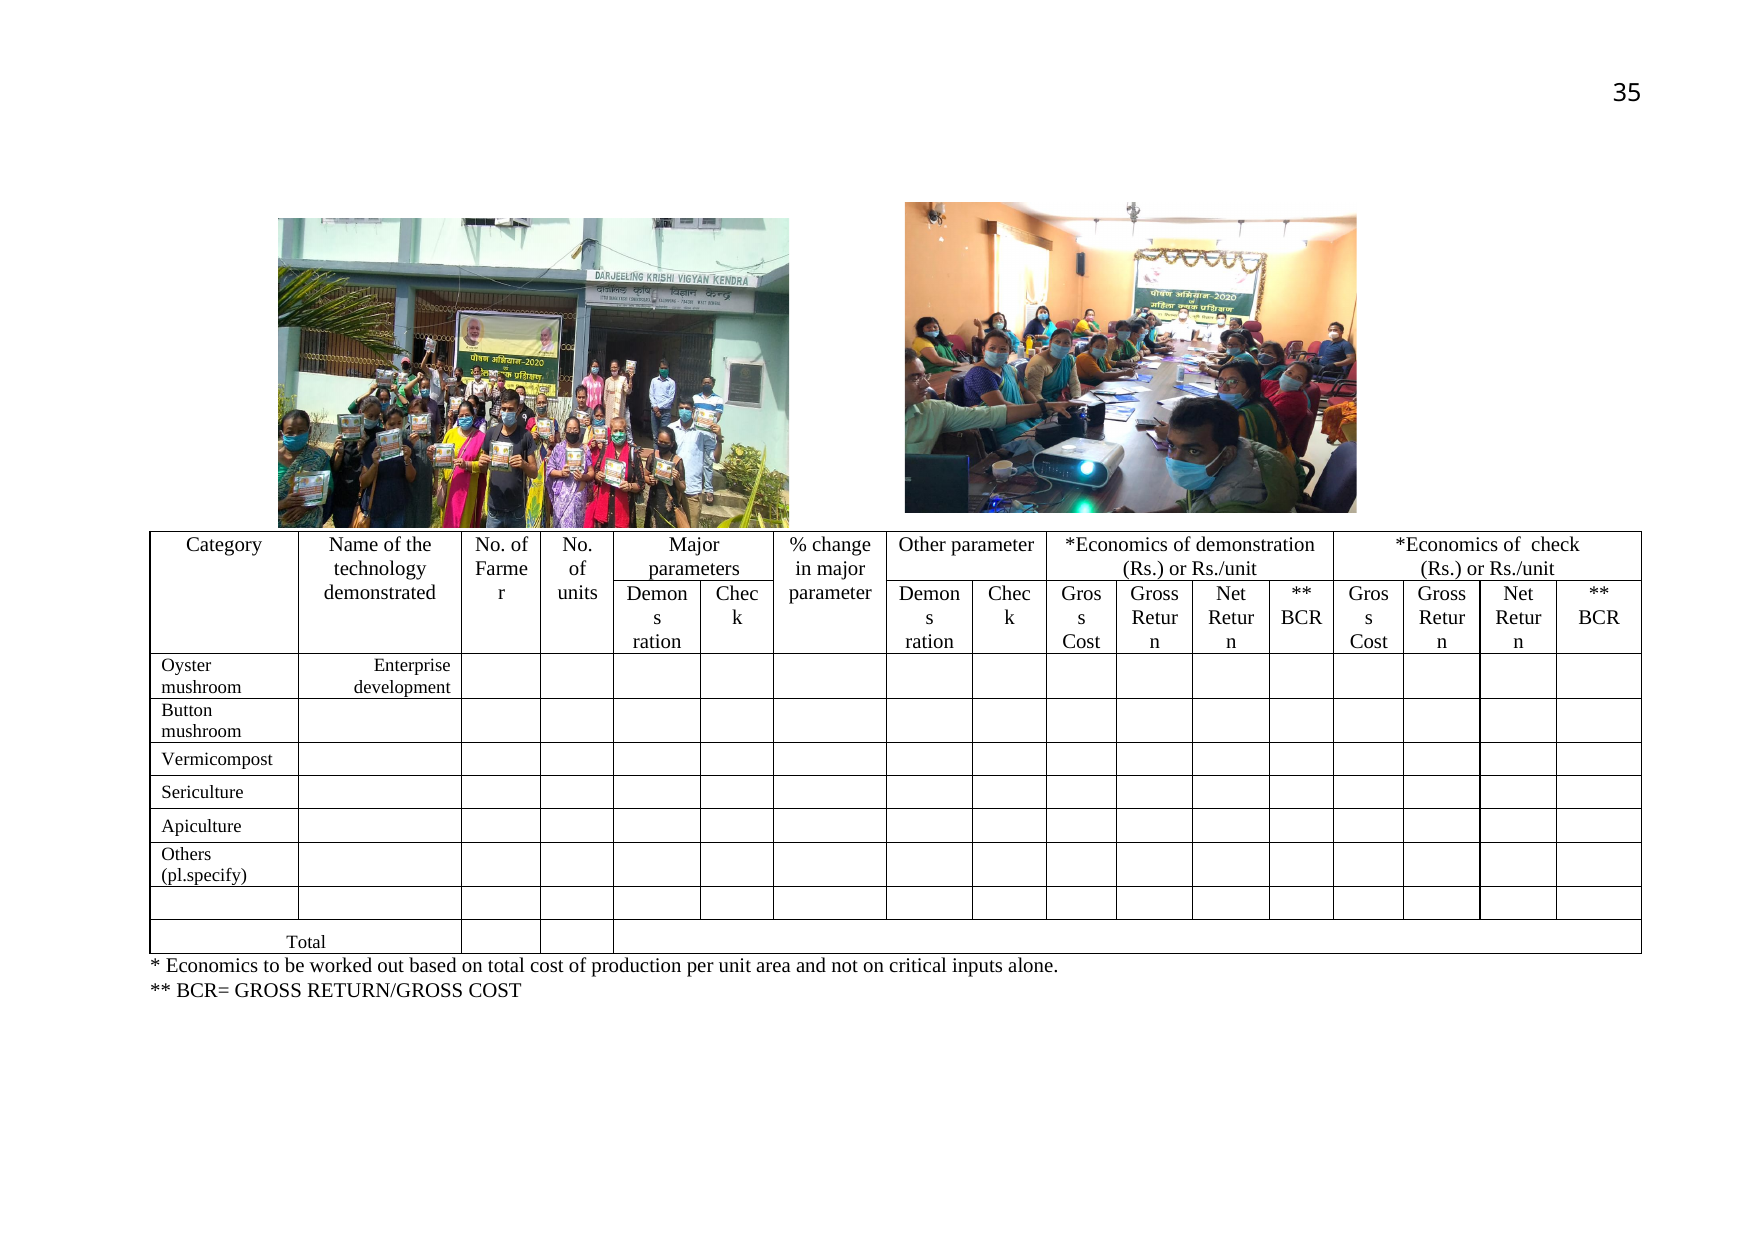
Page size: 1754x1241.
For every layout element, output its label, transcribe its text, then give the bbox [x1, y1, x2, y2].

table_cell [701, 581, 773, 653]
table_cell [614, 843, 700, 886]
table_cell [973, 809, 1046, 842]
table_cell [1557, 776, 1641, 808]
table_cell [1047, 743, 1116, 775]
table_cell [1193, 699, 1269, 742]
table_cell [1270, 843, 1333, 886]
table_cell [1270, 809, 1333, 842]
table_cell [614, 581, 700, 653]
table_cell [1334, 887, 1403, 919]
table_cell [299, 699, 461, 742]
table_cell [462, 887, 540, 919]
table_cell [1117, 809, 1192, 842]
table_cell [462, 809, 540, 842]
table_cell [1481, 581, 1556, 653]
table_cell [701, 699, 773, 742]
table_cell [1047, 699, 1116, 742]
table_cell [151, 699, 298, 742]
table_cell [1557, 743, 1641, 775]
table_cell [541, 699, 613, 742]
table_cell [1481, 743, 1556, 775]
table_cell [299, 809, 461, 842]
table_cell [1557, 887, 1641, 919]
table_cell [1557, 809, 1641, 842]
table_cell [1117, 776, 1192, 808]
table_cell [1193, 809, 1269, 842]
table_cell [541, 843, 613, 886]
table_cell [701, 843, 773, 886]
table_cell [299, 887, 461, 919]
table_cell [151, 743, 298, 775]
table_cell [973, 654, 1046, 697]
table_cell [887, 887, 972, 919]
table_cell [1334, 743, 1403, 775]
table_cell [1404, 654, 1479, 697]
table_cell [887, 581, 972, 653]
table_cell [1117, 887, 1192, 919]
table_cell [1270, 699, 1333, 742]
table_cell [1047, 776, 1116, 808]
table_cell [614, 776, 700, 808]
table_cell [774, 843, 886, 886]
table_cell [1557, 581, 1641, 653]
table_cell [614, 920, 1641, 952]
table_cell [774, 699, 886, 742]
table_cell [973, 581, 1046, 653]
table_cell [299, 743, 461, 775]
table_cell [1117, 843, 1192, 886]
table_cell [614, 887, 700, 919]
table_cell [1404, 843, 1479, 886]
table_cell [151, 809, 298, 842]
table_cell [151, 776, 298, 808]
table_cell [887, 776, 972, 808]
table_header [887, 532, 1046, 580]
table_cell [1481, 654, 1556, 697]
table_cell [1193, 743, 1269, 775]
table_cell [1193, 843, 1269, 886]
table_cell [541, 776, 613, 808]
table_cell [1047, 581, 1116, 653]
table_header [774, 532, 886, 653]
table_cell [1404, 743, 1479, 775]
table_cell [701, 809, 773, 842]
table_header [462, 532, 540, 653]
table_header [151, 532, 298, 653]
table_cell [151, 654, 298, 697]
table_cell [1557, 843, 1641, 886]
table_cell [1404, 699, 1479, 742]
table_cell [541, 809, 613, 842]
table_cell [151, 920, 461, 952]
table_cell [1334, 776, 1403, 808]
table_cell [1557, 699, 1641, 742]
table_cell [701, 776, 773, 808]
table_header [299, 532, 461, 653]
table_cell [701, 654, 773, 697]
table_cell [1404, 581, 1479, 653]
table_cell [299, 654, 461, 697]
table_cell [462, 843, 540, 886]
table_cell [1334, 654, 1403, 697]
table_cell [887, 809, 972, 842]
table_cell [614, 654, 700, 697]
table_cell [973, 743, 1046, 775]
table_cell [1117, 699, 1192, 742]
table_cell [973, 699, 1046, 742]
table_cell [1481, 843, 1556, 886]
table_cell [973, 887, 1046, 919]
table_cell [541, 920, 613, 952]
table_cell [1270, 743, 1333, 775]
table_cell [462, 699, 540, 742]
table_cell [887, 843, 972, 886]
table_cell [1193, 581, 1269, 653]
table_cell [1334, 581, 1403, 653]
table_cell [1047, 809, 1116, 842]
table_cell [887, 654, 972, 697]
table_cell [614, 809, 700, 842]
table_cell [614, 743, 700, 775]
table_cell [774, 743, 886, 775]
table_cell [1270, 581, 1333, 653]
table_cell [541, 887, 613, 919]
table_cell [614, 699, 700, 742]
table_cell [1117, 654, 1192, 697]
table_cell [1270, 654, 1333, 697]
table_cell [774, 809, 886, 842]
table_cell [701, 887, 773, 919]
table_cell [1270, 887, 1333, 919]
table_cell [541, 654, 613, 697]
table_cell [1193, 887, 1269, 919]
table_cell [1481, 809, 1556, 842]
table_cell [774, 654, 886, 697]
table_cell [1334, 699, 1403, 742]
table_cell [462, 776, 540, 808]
text ** BCR= GROSS RETURN/GROSS COST [150, 977, 1641, 1002]
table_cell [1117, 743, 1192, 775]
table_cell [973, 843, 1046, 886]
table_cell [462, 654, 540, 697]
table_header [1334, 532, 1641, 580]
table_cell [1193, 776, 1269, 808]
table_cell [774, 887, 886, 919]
text * Economics to be worked out based on total cost of production per unit area and not on critical inputs alone. [150, 954, 1641, 977]
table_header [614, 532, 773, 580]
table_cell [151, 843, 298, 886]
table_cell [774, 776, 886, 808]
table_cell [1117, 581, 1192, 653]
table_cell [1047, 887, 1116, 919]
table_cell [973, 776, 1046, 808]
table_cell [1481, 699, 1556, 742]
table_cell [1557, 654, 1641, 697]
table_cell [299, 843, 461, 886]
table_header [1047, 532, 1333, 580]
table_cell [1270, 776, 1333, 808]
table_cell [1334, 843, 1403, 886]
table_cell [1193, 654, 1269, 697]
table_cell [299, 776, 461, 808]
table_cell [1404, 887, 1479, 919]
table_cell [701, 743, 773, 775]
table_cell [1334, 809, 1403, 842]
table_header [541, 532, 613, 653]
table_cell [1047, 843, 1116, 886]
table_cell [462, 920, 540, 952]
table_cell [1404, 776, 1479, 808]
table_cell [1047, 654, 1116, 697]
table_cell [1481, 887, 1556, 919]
picture [904, 202, 1357, 512]
picture [278, 218, 790, 528]
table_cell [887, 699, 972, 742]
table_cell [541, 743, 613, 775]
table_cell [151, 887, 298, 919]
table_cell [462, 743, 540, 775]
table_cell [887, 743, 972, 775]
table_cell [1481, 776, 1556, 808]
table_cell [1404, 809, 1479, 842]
